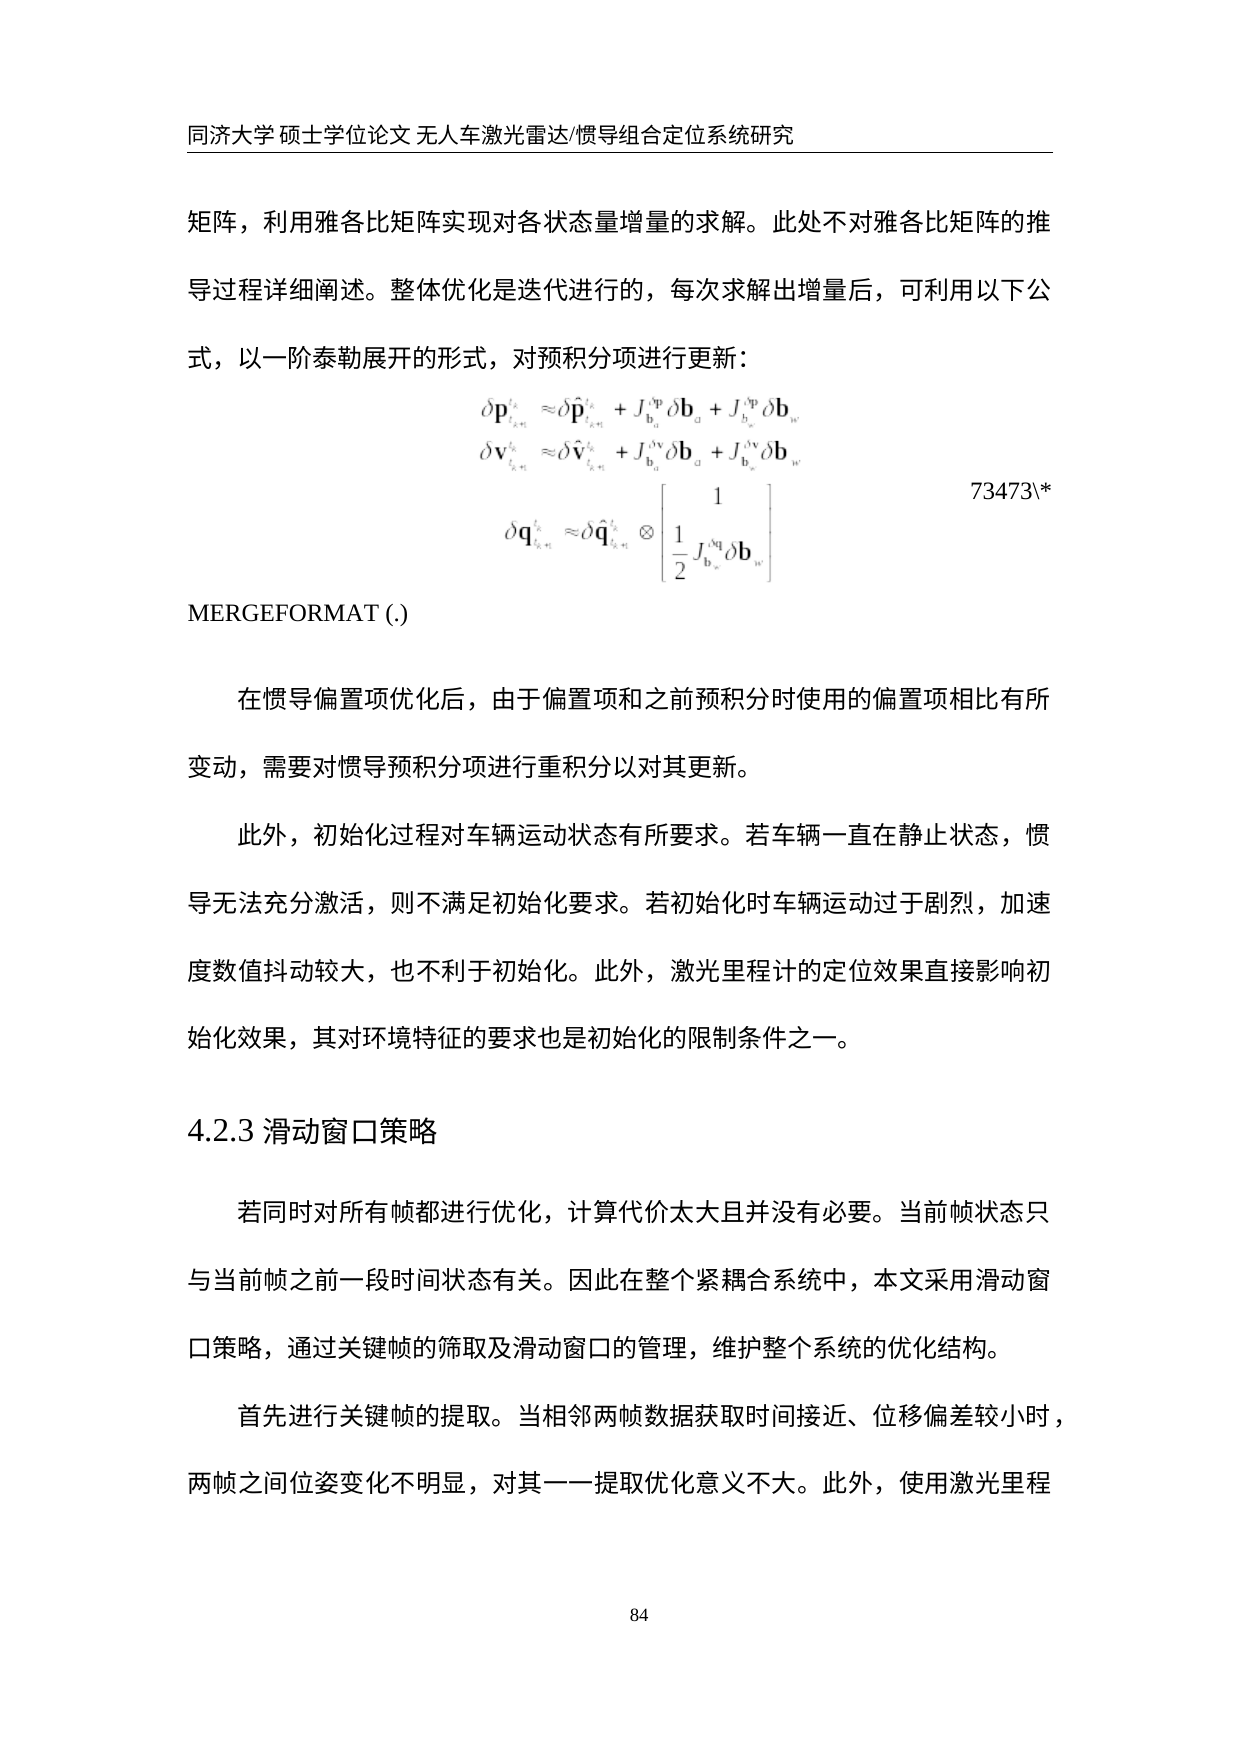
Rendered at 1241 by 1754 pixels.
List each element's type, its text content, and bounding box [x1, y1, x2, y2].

text 若同时对所有帧都进行优化，计算代价太大且并没有必要。当前帧状态只与当前帧之前一段时间状态有关。因此在整个紧耦合系统中，本文采用滑动窗口策略，通过关键帧的筛取及滑动窗口的管理，维护整个系统的优化结构。 [187, 1176, 1053, 1380]
text 4.2.3 滑动窗口策略 [187, 1096, 1053, 1164]
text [187, 1380, 1053, 1516]
text 在惯导偏置项优化后，由于偏置项和之前预积分时使用的偏置项相比有所变动，需要对惯导预积分项进行重积分以对其更新。 [187, 663, 1053, 799]
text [187, 186, 1053, 390]
text 此外，初始化过程对车辆运动状态有所要求。若车辆一直在静止状态，惯导无法充分激活，则不满足初始化要求。若初始化时车辆运动过于剧烈，加速度数值抖动较大，也不利于初始化。此外，激光里程计的定位效果直接影响初始化效果，其对环境特征的要求也是初始化的限制条件之一。 [187, 799, 1053, 1071]
